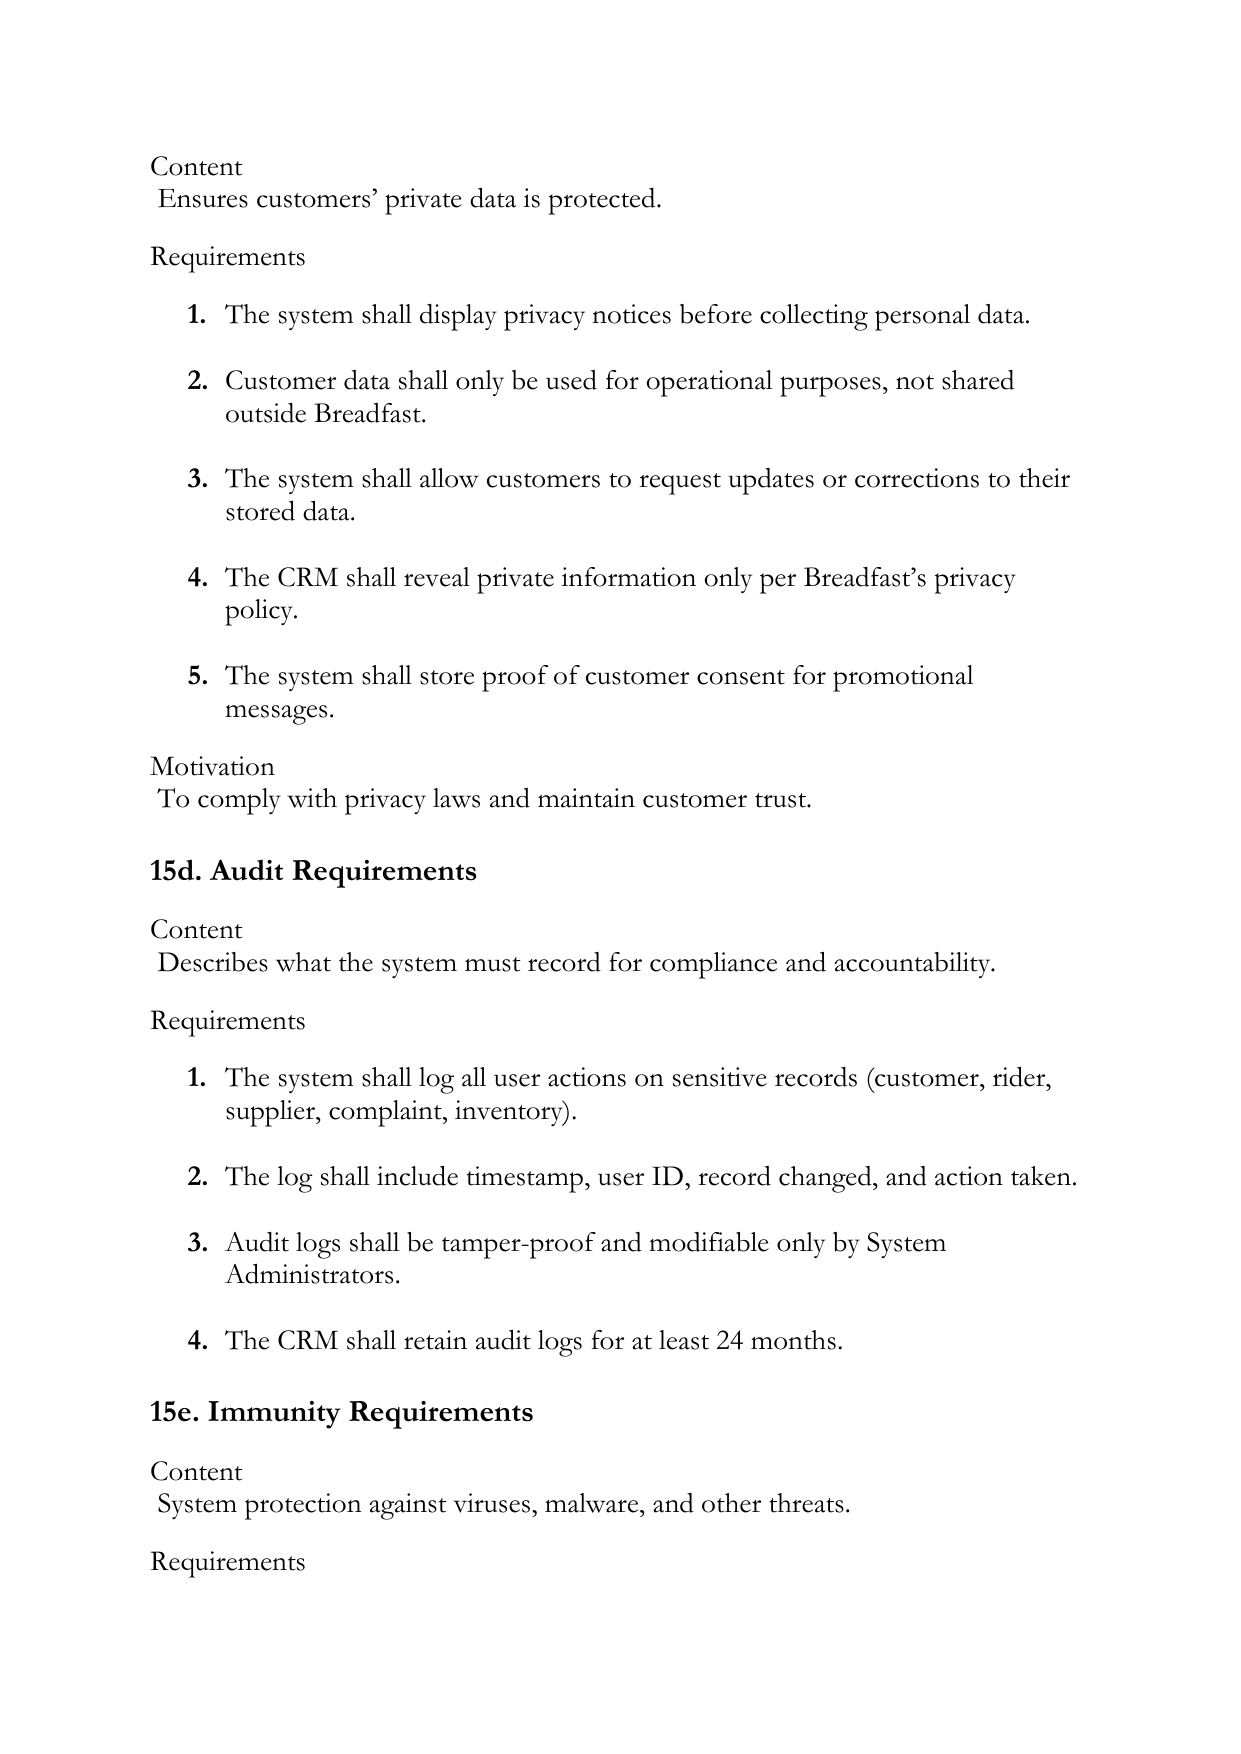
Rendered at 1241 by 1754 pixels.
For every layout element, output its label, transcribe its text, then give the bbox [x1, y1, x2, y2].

list The log shall include timestamp, user ID, record changed, and action taken. [187, 1160, 1090, 1226]
subtitle 15e. Immunity Requirements [150, 1394, 1090, 1430]
subtitle 15d. Audit Requirements [150, 853, 1090, 888]
text Content Ensures customers’ private data is protected. [150, 150, 1090, 216]
list The system shall log all user actions on sensitive records (customer, rider, supplier, complaint, inventory). [187, 1062, 1090, 1160]
list The CRM shall reveal private information only per Breadfast’s privacy policy. [187, 561, 1090, 659]
text Requirements [150, 1545, 1090, 1578]
text Content System protection against viruses, malware, and other threats. [150, 1455, 1090, 1520]
list The CRM shall retain audit logs for at least 24 months. [187, 1324, 1090, 1357]
list The system shall store proof of customer consent for promotional messages. [187, 659, 1090, 725]
text Requirements [150, 1004, 1090, 1037]
list Customer data shall only be used for operational purposes, not shared outside Breadfast. [187, 364, 1090, 462]
text Content Describes what the system must record for compliance and accountability. [150, 913, 1090, 979]
text Requirements [150, 241, 1090, 273]
text Motivation To comply with privacy laws and maintain customer trust. [150, 750, 1090, 816]
list Audit logs shall be tamper-proof and modifiable only by System Administrators. [187, 1226, 1090, 1324]
list The system shall allow customers to request updates or corrections to their stored data. [187, 462, 1090, 561]
list The system shall display privacy notices before collecting personal data. [187, 298, 1090, 364]
